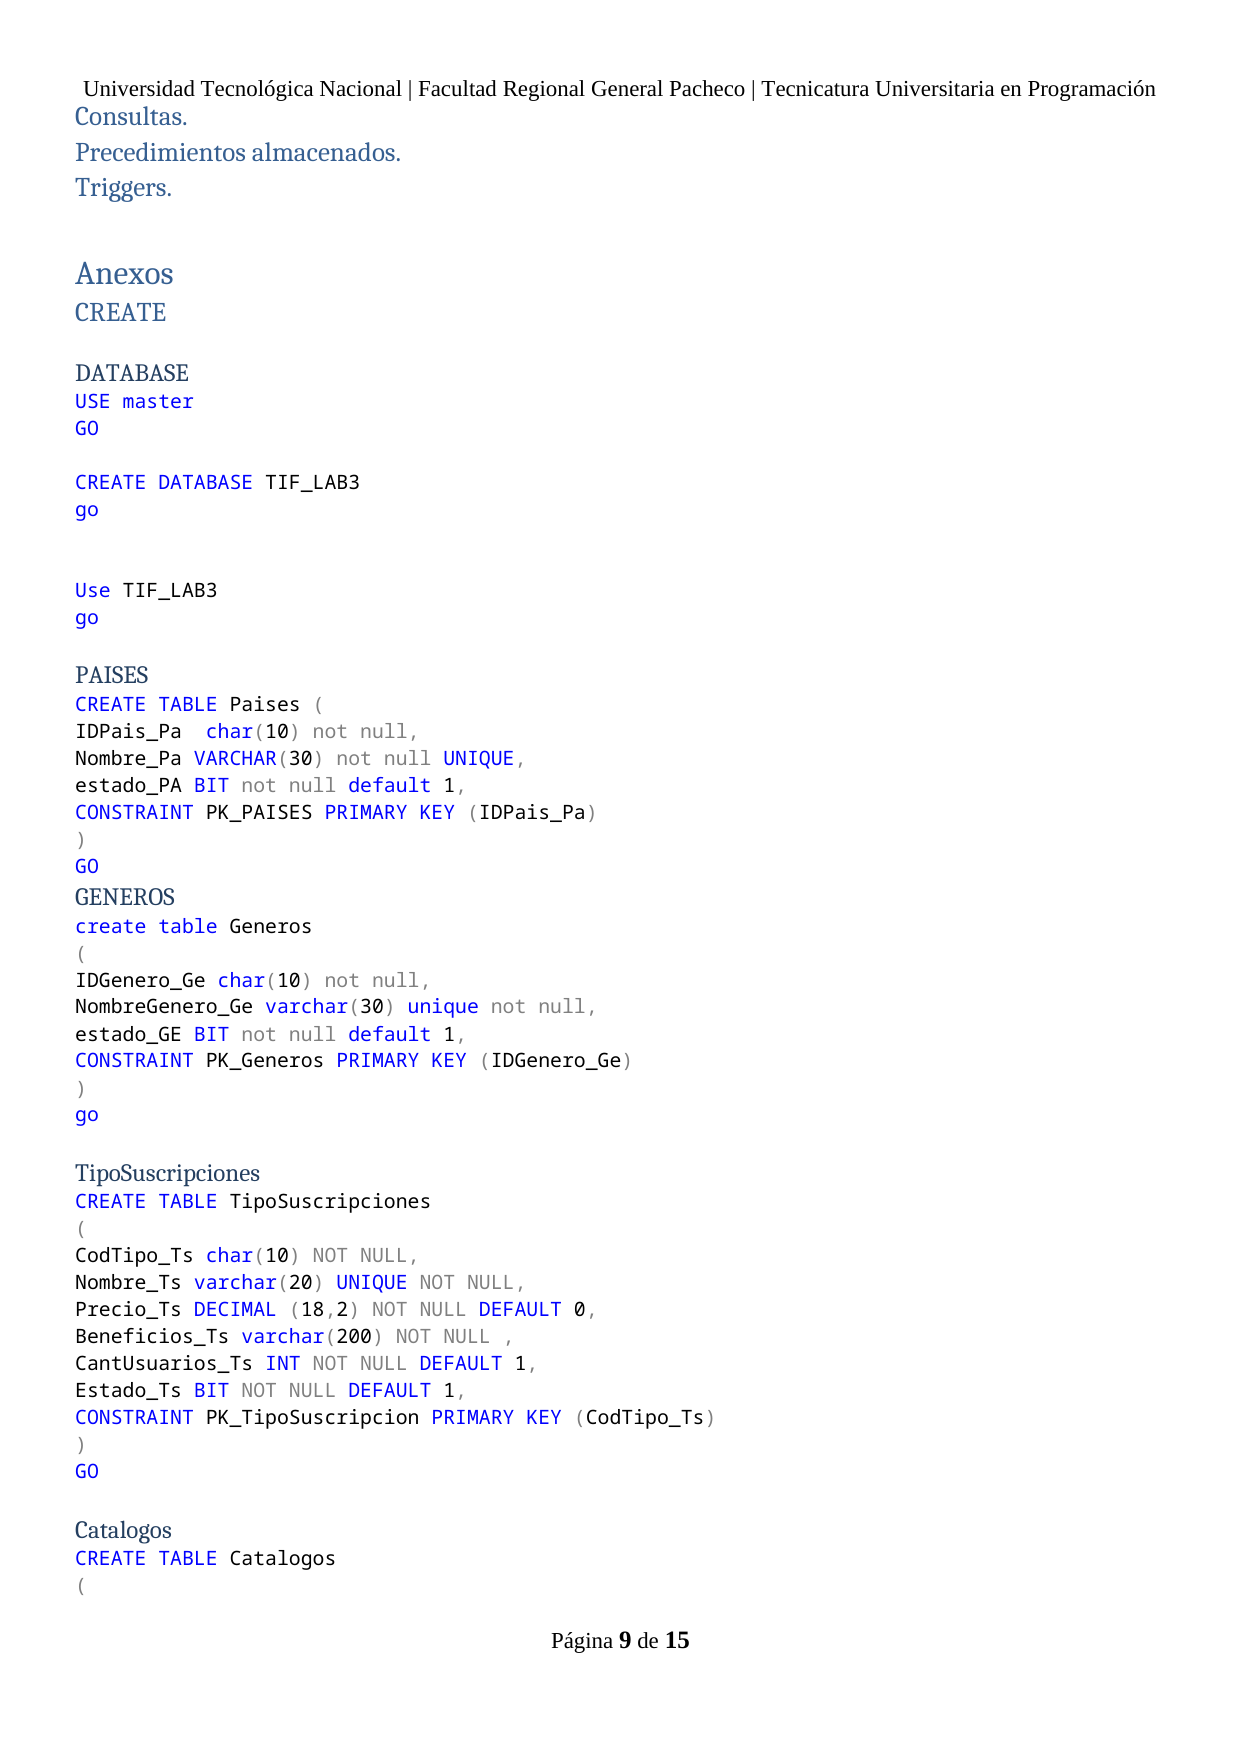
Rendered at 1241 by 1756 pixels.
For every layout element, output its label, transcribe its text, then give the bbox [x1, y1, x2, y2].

text Use TIF_LAB3 [75, 576, 1165, 603]
text CONSTRAINT PK_TipoSuscripcion PRIMARY KEY (CodTipo_Ts) [75, 1403, 1165, 1430]
text USE master [75, 387, 1165, 414]
text ) [75, 825, 1165, 852]
subtitle DATABASE [75, 359, 1165, 387]
text CodTipo_Ts char(10) NOT NULL, [75, 1242, 1165, 1268]
text ) [75, 1074, 1165, 1101]
text CREATE TABLE Paises ( [75, 690, 1165, 717]
subtitle Catalogos [75, 1516, 1165, 1544]
text go [75, 603, 1165, 630]
subtitle Precedimientos almacenados. [75, 137, 1165, 168]
text CONSTRAINT PK_Generos PRIMARY KEY (IDGenero_Ge) [75, 1047, 1165, 1074]
text CantUsuarios_Ts INT NOT NULL DEFAULT 1, [75, 1349, 1165, 1376]
text ) [75, 1430, 1165, 1457]
subtitle PAISES [75, 661, 1165, 690]
subtitle Consultas. [75, 101, 1165, 132]
text IDPais_Pa char(10) not null, [75, 717, 1165, 744]
text Estado_Ts BIT NOT NULL DEFAULT 1, [75, 1376, 1165, 1403]
text CREATE TABLE TipoSuscripciones [75, 1188, 1165, 1214]
text create table Generos [75, 912, 1165, 939]
text Nombre_Ts varchar(20) UNIQUE NOT NULL, [75, 1268, 1165, 1296]
text Precio_Ts DECIMAL (18,2) NOT NULL DEFAULT 0, [75, 1296, 1165, 1322]
text CREATE DATABASE TIF_LAB3 [75, 468, 1165, 495]
text GO [75, 1457, 1165, 1484]
text CREATE TABLE Catalogos [75, 1544, 1165, 1571]
text estado_GE BIT not null default 1, [75, 1020, 1165, 1047]
subtitle Anexos [75, 254, 1165, 293]
subtitle GENEROS [75, 883, 1165, 912]
subtitle Triggers. [75, 172, 1165, 203]
text GO [75, 852, 1165, 879]
subtitle TipoSuscripciones [75, 1159, 1165, 1188]
text CONSTRAINT PK_PAISES PRIMARY KEY (IDPais_Pa) [75, 798, 1165, 825]
text Beneficios_Ts varchar(200) NOT NULL , [75, 1322, 1165, 1349]
text ( [75, 939, 1165, 966]
text IDGenero_Ge char(10) not null, [75, 966, 1165, 993]
text go [75, 1101, 1165, 1128]
subtitle CREATE [75, 297, 1165, 328]
text GO [75, 414, 1165, 441]
text estado_PA BIT not null default 1, [75, 771, 1165, 798]
text go [75, 495, 1165, 522]
text NombreGenero_Ge varchar(30) unique not null, [75, 993, 1165, 1020]
text ( [75, 1571, 1165, 1598]
text ( [75, 1214, 1165, 1242]
text Nombre_Pa VARCHAR(30) not null UNIQUE, [75, 744, 1165, 771]
